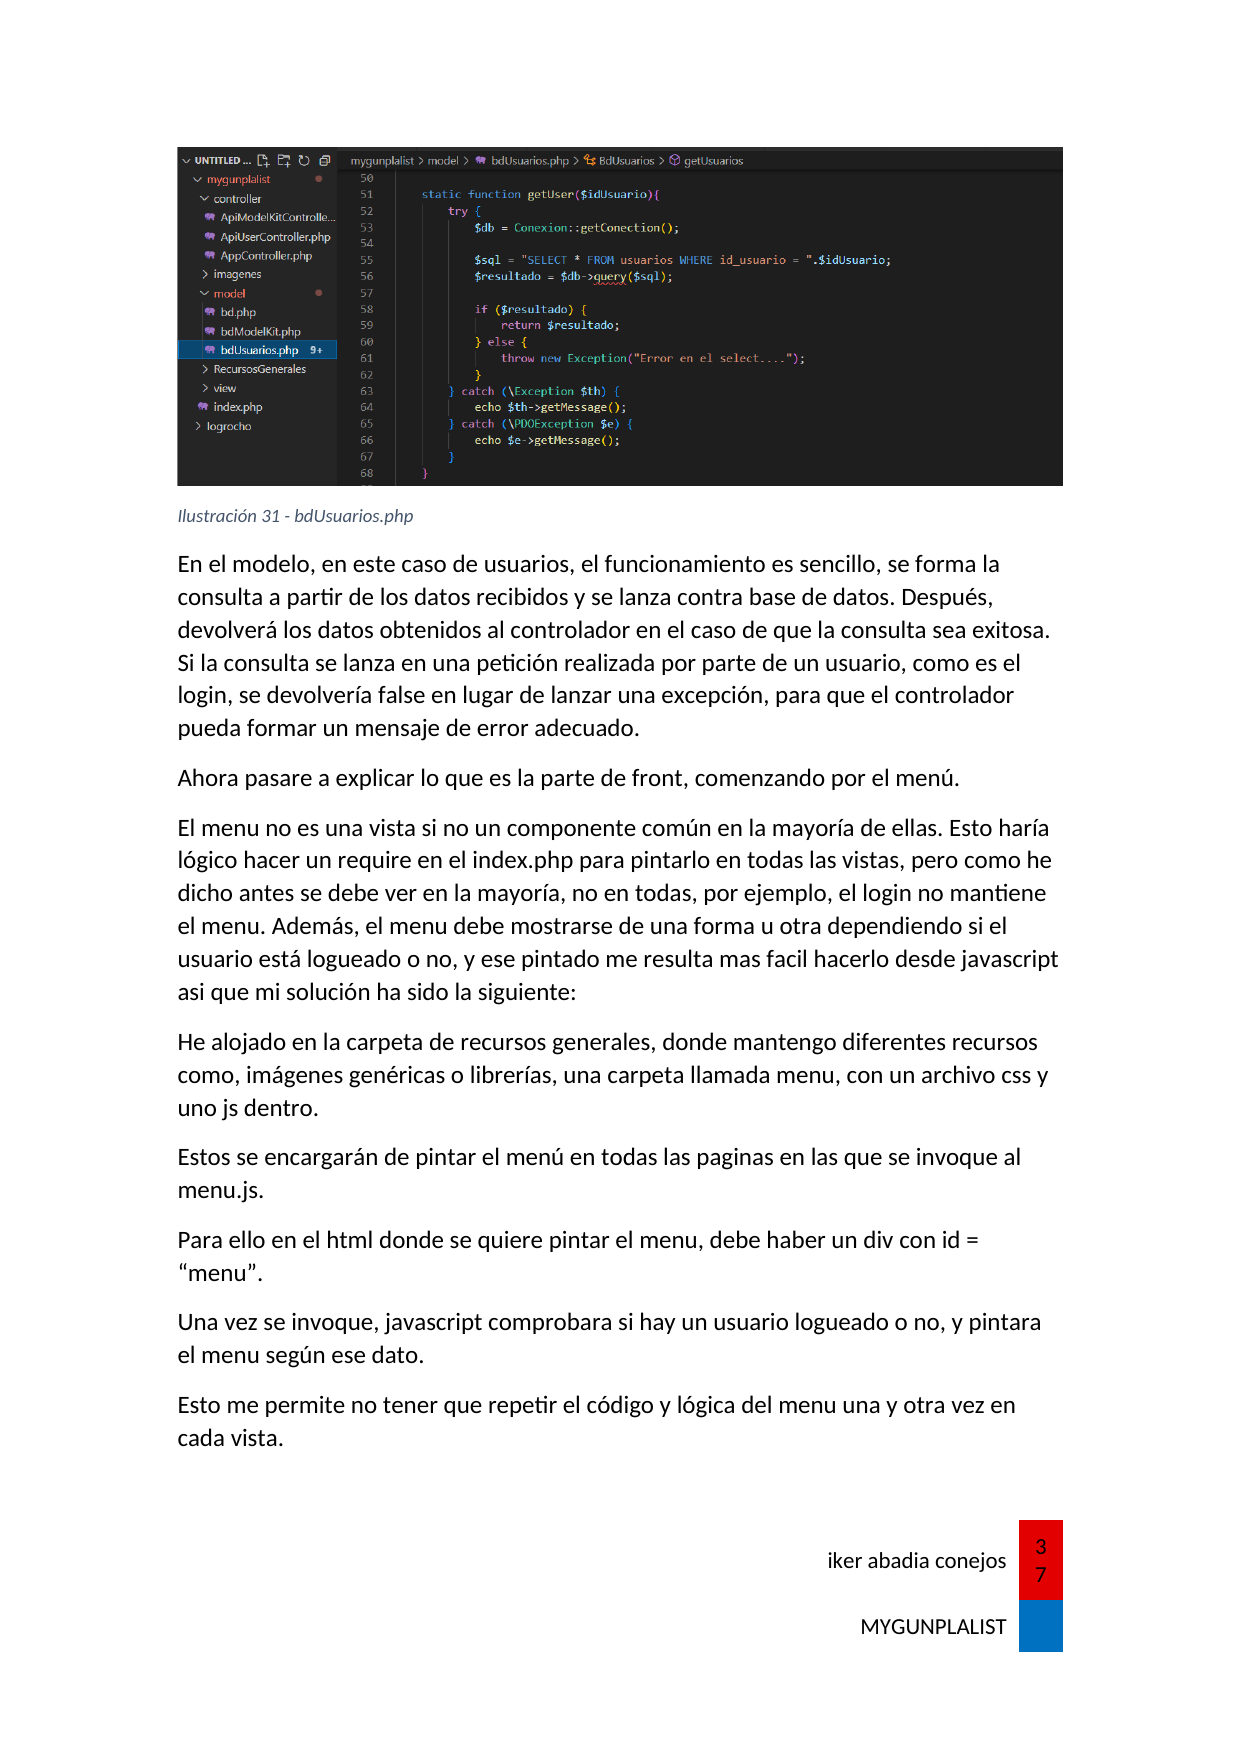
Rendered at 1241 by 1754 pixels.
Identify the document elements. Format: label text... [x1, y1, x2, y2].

text Esto me permite no tener que repetir el código y lógica del menu una y otra vez en cada vista. [177, 1389, 1063, 1452]
text Ilustración 31 - bdUsuarios.php [177, 504, 1063, 527]
text Para ello en el html donde se quiere pintar el menu, debe haber un div con id = “menu”. [177, 1224, 1063, 1287]
picture [177, 147, 1063, 486]
text El menu no es una vista si no un componente común en la mayoría de ellas. Esto haría lógico hacer un require en el index.php para pintarlo en todas las vistas, pero como he dicho antes se debe ver en la mayoría, no en todas, por ejemplo, el login no mantiene el menu. Además, el menu debe mostrarse de una forma u otra dependiendo si el usuario está logueado o no, y ese pintado me resulta mas facil hacerlo desde javascript asi que mi solución ha sido la siguiente: [177, 812, 1063, 1007]
text Estos se encargarán de pintar el menú en todas las paginas en las que se invoque al menu.js. [177, 1141, 1063, 1205]
text En el modelo, en este caso de usuarios, el funcionamiento es sencillo, se forma la consulta a partir de los datos recibidos y se lanza contra base de datos. Después, devolverá los datos obtenidos al controlador en el caso de que la consulta sea exitosa. Si la consulta se lanza en una petición realizada por parte de un usuario, como es el login, se devolvería false en lugar de lanzar una excepción, para que el controlador pueda formar un mensaje de error adecuado. [177, 548, 1063, 743]
text Ahora pasare a explicar lo que es la parte de front, comenzando por el menú. [177, 762, 1063, 793]
text He alojado en la carpeta de recursos generales, donde mantengo diferentes recursos como, imágenes genéricas o librerías, una carpeta llamada menu, con un archivo css y uno js dentro. [177, 1026, 1063, 1122]
text Una vez se invoque, javascript comprobara si hay un usuario logueado o no, y pintara el menu según ese dato. [177, 1306, 1063, 1370]
